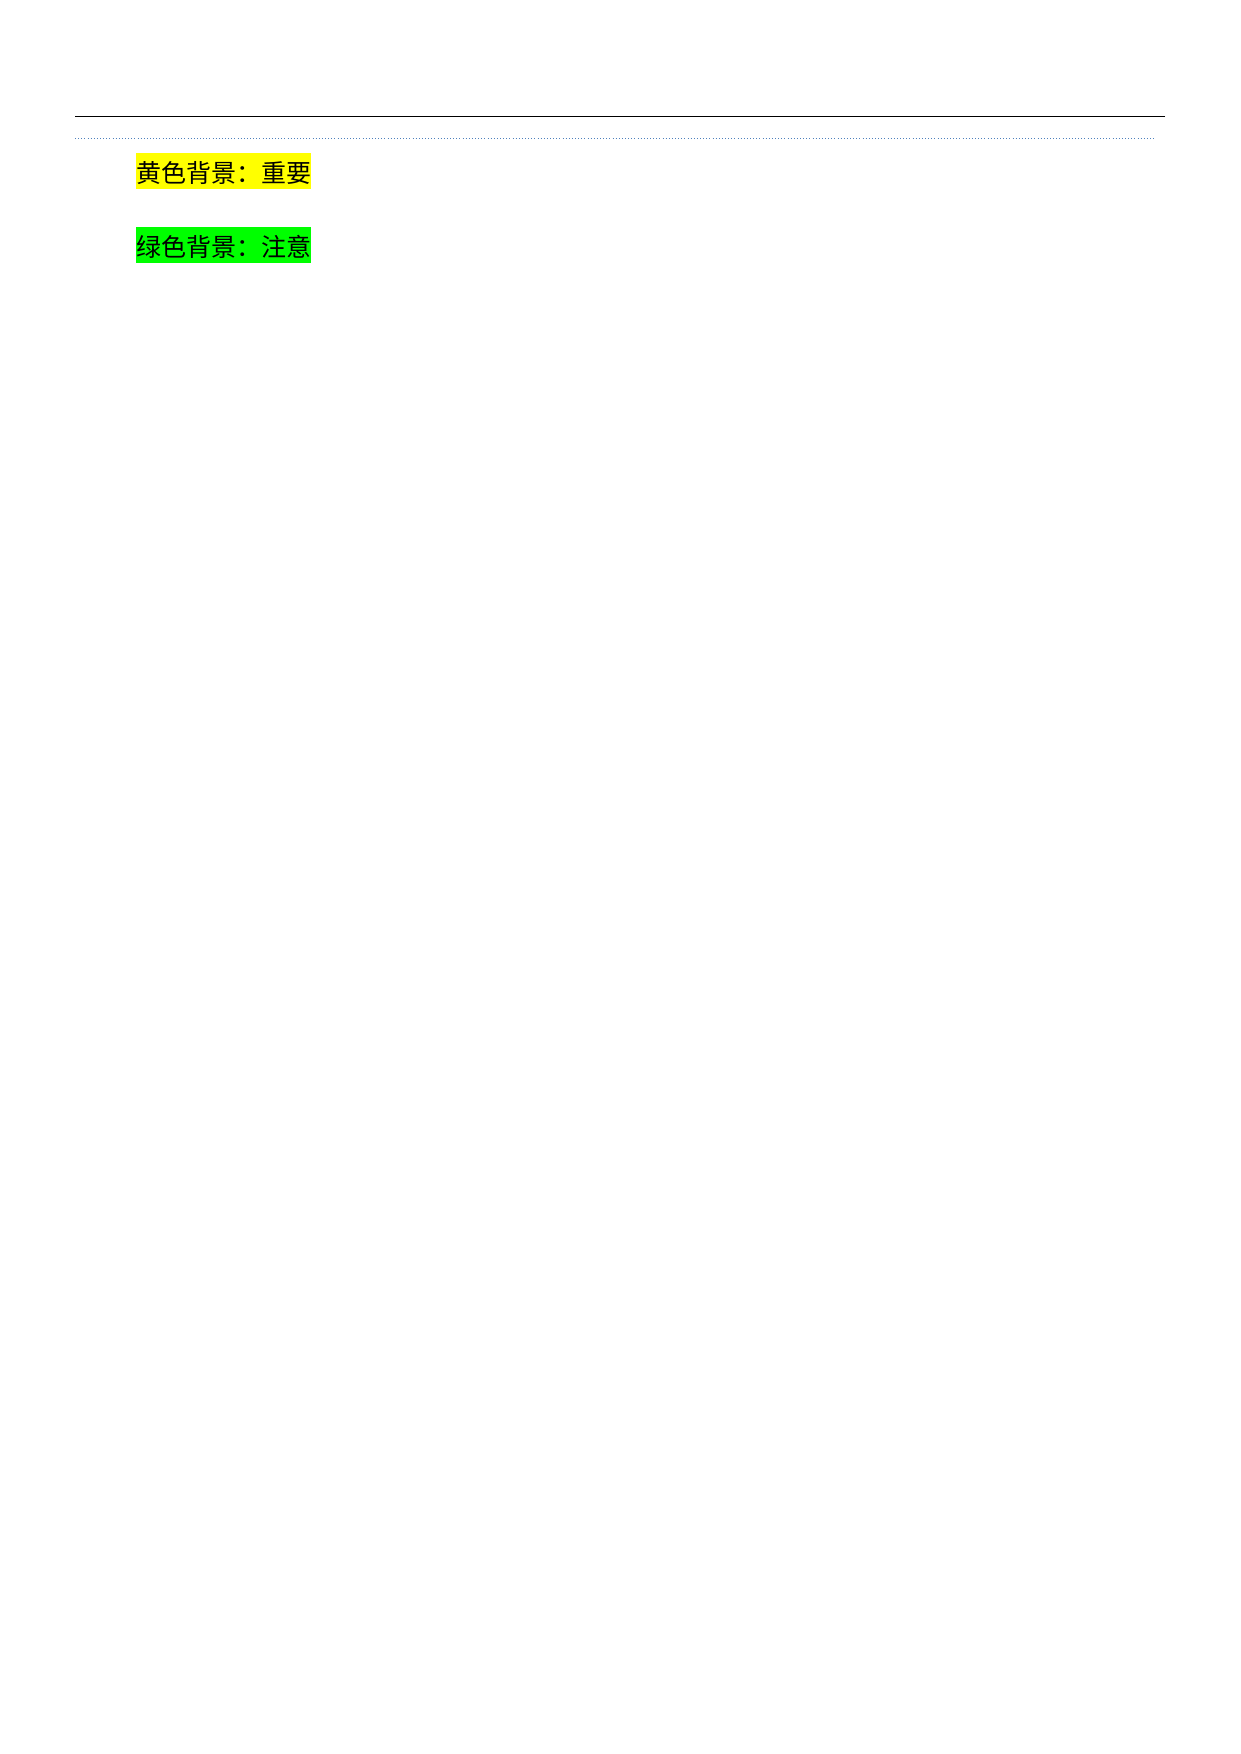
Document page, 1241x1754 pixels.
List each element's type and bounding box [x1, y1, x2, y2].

table_cell [75, 138, 1155, 285]
